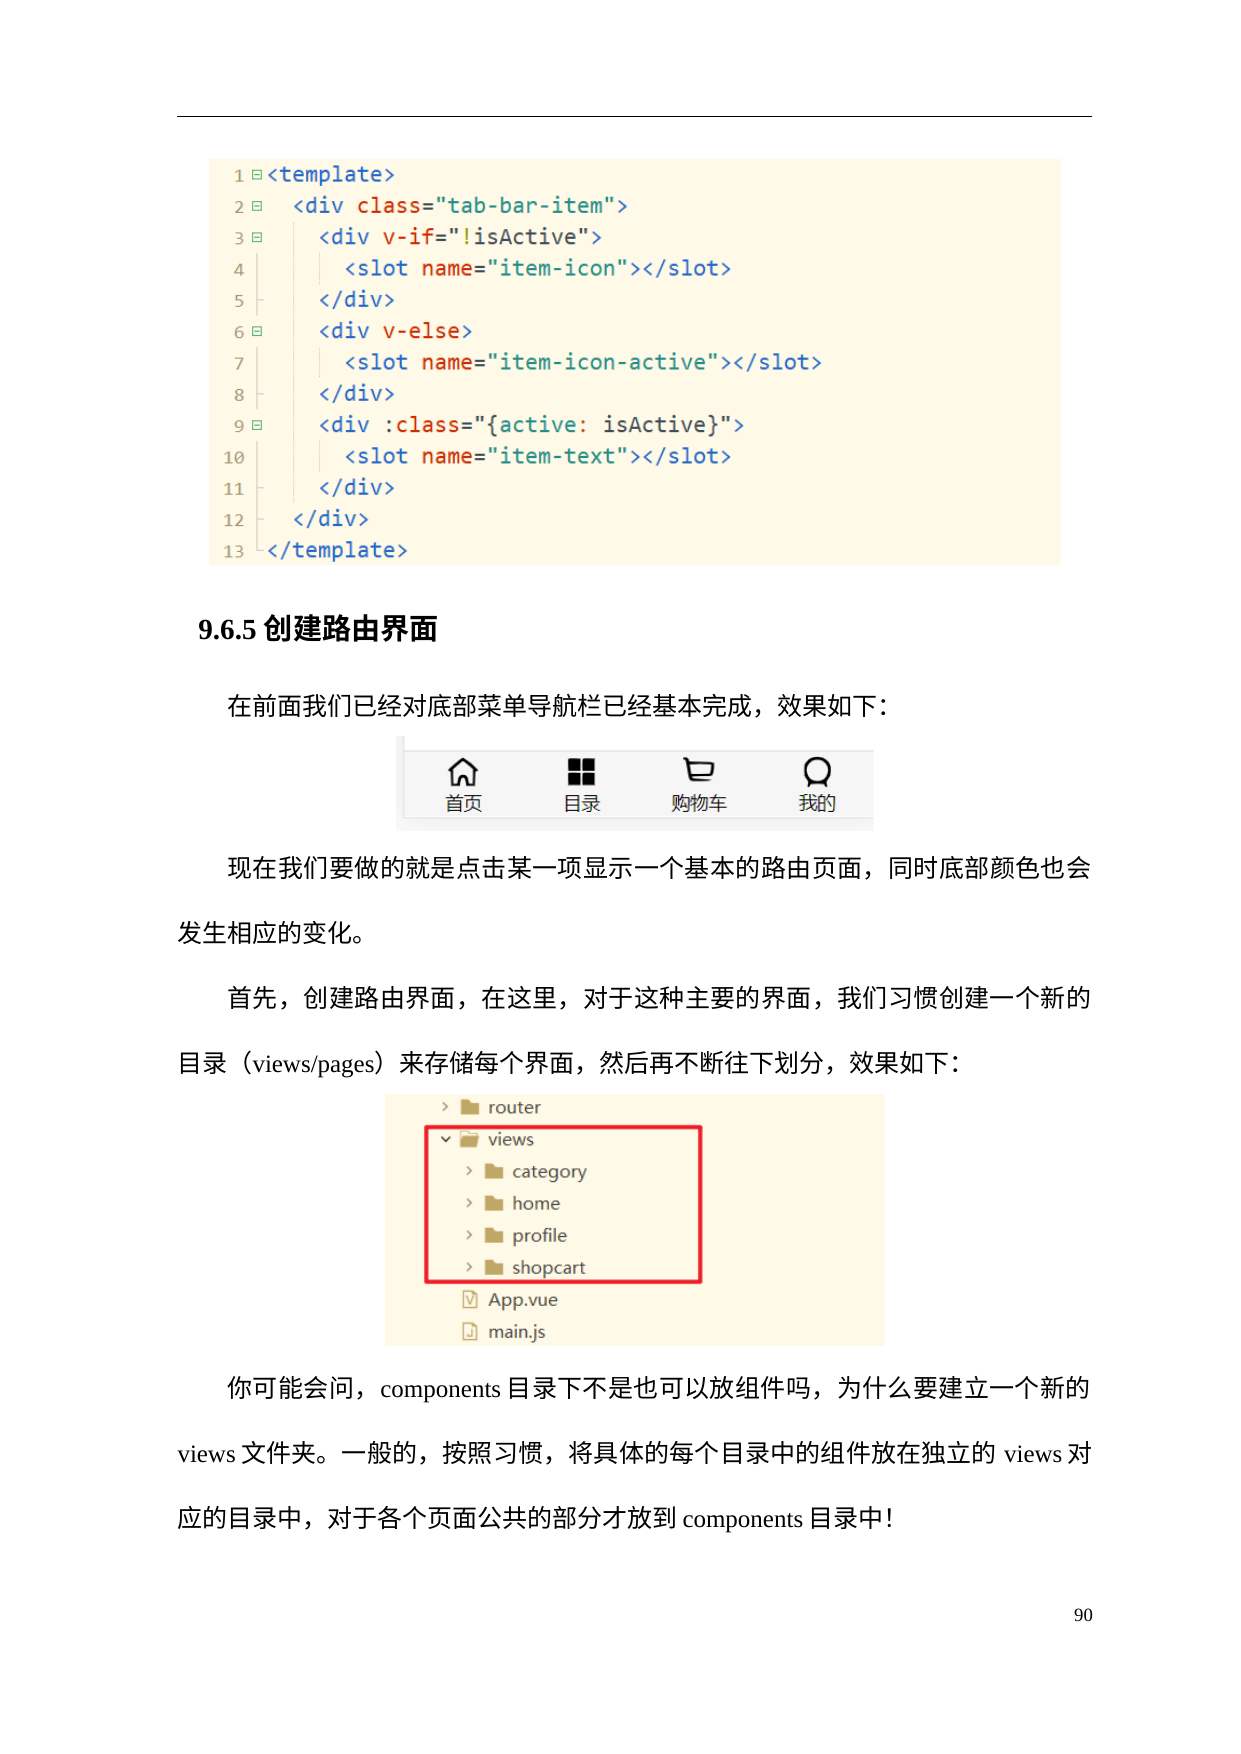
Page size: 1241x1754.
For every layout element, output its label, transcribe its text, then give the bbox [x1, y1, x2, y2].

subtitle 创建路由界面 [177, 594, 1092, 659]
picture [396, 736, 874, 831]
text 在前面我们已经对底部菜单导航栏已经基本完成，效果如下： [177, 672, 1092, 737]
text 首先，创建路由界面，在这里，对于这种主要的界面，我们习惯创建一个新的目录（views/pages）来存储每个界面，然后再不断往下划分，效果如下： [177, 964, 1092, 1094]
text 你可能会问，components目录下不是也可以放组件吗，为什么要建立一个新的views文件夹。一般的，按照习惯，将具体的每个目录中的组件放在独立的views对应的目录中，对于各个页面公共的部分才放到components目录中！ [177, 1354, 1092, 1549]
picture [209, 159, 1061, 565]
text 现在我们要做的就是点击某一项显示一个基本的路由页面，同时底部颜色也会发生相应的变化。 [177, 834, 1092, 964]
picture [384, 1094, 885, 1346]
